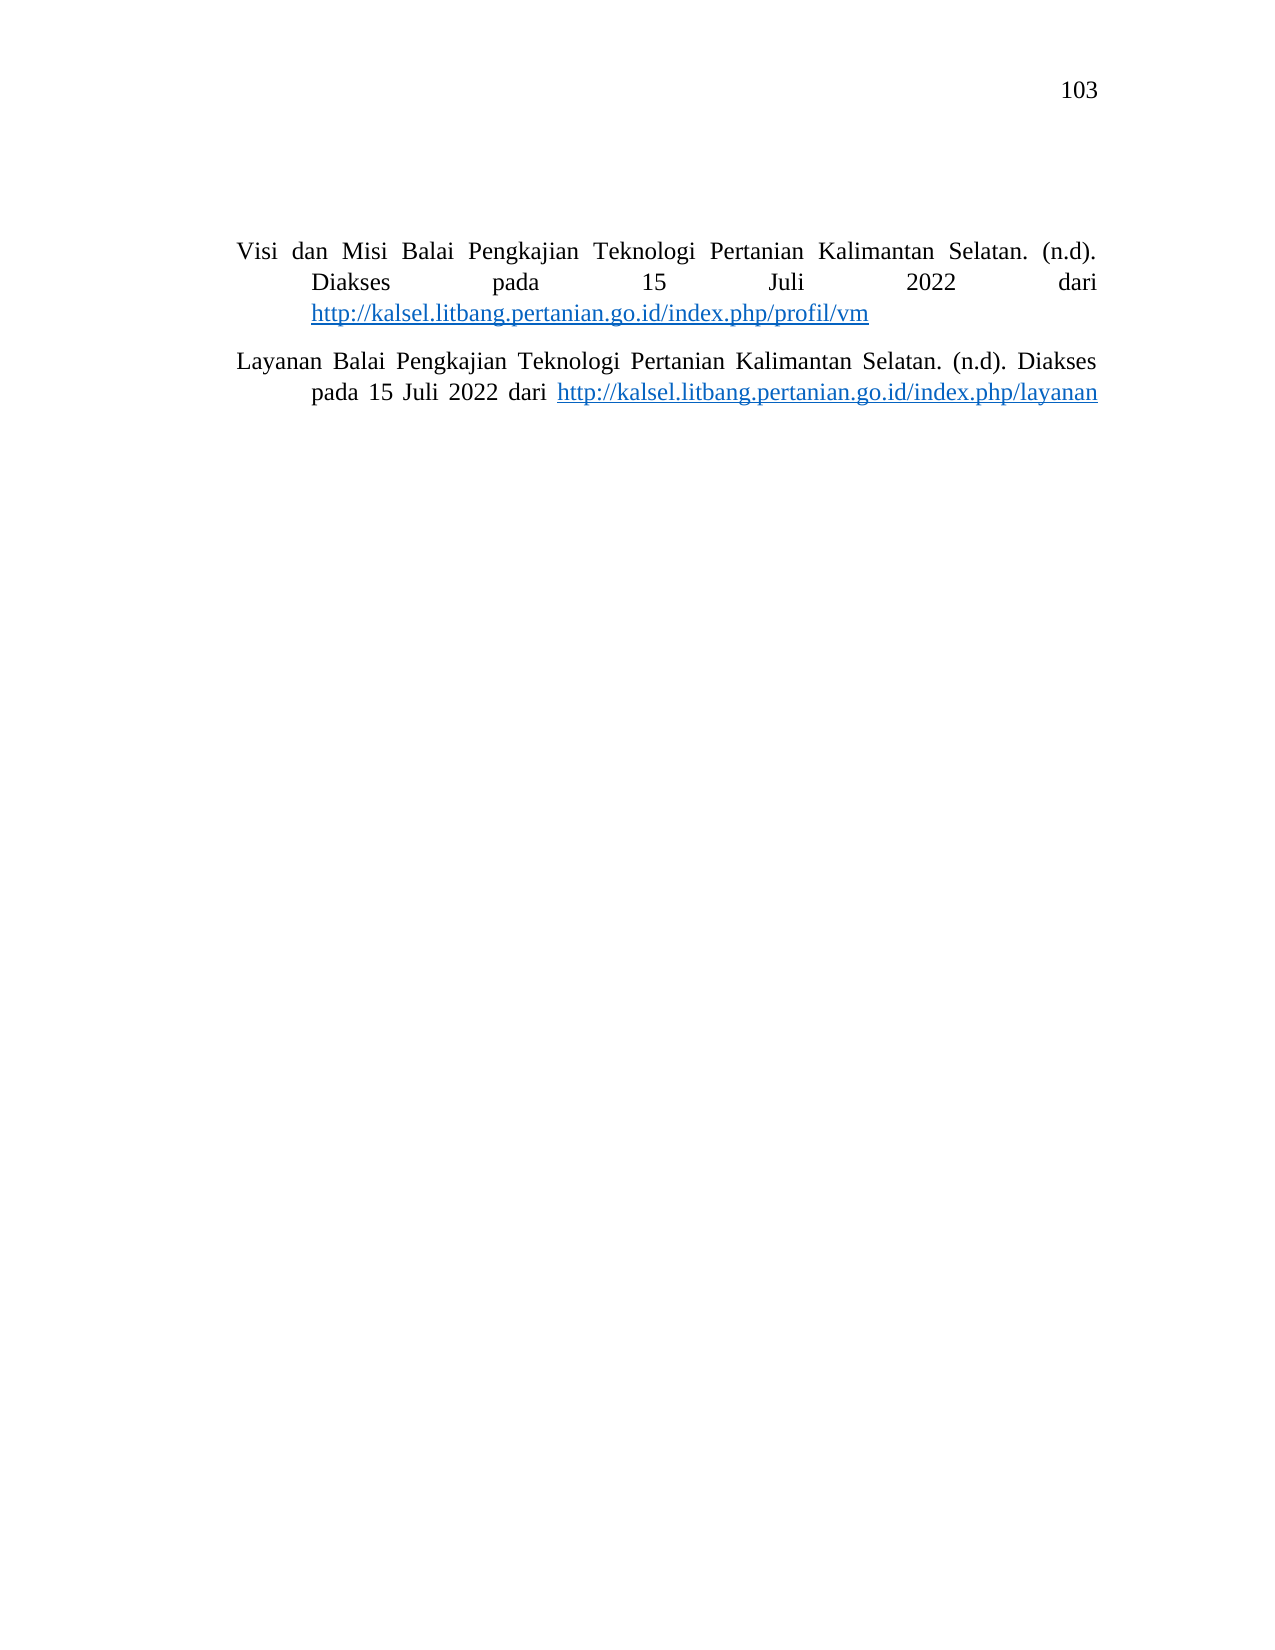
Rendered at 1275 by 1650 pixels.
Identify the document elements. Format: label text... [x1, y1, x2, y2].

text Visi dan Misi Balai Pengkajian Teknologi Pertanian Kalimantan Selatan. (n.d). Diakses pada 15 Juli 2022 dari http://kalsel.litbang.pertanian.go.id/index.php/profil/vm [236, 236, 1098, 327]
text Layanan Balai Pengkajian Teknologi Pertanian Kalimantan Selatan. (n.d). Diakses pada 15 Juli 2022 dari http://kalsel.litbang.pertanian.go.id/index.php/layanan [236, 346, 1098, 437]
